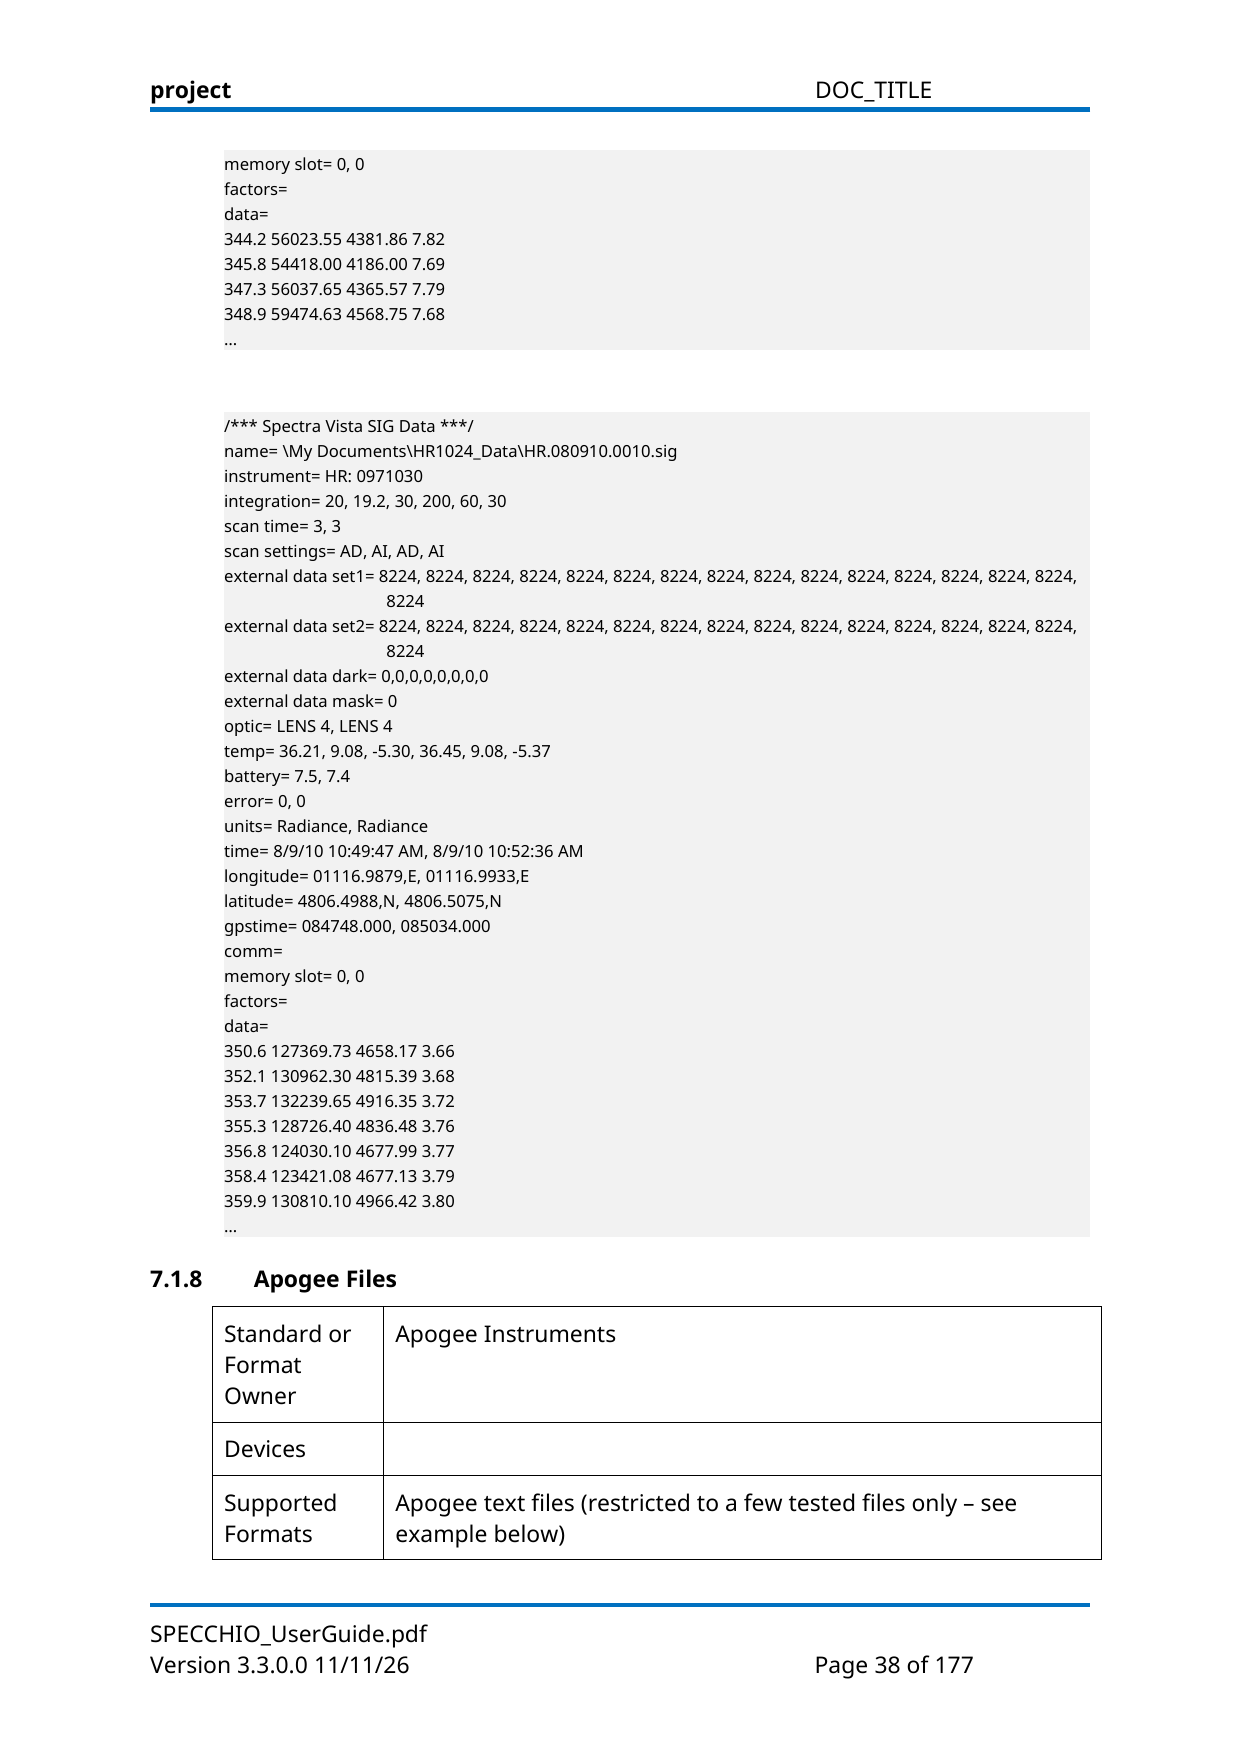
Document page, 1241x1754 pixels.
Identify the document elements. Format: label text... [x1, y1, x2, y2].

text instrument= HR: 0971030 [224, 462, 1090, 487]
text external data mask= 0 [224, 687, 1090, 712]
table_header Standard or Format Owner [213, 1307, 383, 1422]
text time= 8/9/10 10:49:47 AM, 8/9/10 10:52:36 AM [224, 837, 1090, 862]
text 345.8 54418.00 4186.00 7.69 [224, 250, 1090, 275]
text scan settings= AD, AI, AD, AI [224, 537, 1090, 562]
text … [224, 325, 1090, 350]
text name= \My Documents\HR1024_Data\HR.080910.0010.sig [224, 437, 1090, 462]
text longitude= 01116.9879,E, 01116.9933,E [224, 862, 1090, 887]
text external data set2= 8224, 8224, 8224, 8224, 8224, 8224, 8224, 8224, 8224, 8224, 8224, 8224, 8224, 8224, 8224, 8224 [224, 612, 1090, 662]
text gpstime= 084748.000, 085034.000 [224, 912, 1090, 937]
text /*** Spectra Vista SIG Data ***/ [224, 412, 1090, 437]
text 359.9 130810.10 4966.42 3.80 [224, 1187, 1090, 1212]
table_header Apogee Instruments [384, 1307, 1101, 1422]
text data= [224, 200, 1090, 225]
text latitude= 4806.4988,N, 4806.5075,N [224, 887, 1090, 912]
text factors= [224, 175, 1090, 200]
text units= Radiance, Radiance [224, 812, 1090, 837]
text optic= LENS 4, LENS 4 [224, 712, 1090, 737]
table_cell Apogee text files (restricted to a few tested files only – see example below) [384, 1476, 1101, 1559]
text 347.3 56037.65 4365.57 7.79 [224, 275, 1090, 300]
text … [224, 1212, 1090, 1237]
text memory slot= 0, 0 [224, 150, 1090, 175]
text temp= 36.21, 9.08, -5.30, 36.45, 9.08, -5.37 [224, 737, 1090, 762]
text comm= [224, 937, 1090, 962]
text factors= [224, 987, 1090, 1012]
text 356.8 124030.10 4677.99 3.77 [224, 1137, 1090, 1162]
text error= 0, 0 [224, 787, 1090, 812]
table_cell [384, 1423, 1101, 1475]
text external data set1= 8224, 8224, 8224, 8224, 8224, 8224, 8224, 8224, 8224, 8224, 8224, 8224, 8224, 8224, 8224, 8224 [224, 562, 1090, 612]
text battery= 7.5, 7.4 [224, 762, 1090, 787]
text 358.4 123421.08 4677.13 3.79 [224, 1162, 1090, 1187]
table_cell Devices [213, 1423, 383, 1475]
text 355.3 128726.40 4836.48 3.76 [224, 1112, 1090, 1137]
text scan time= 3, 3 [224, 512, 1090, 537]
text 348.9 59474.63 4568.75 7.68 [224, 300, 1090, 325]
table_cell Supported Formats [213, 1476, 383, 1559]
text 352.1 130962.30 4815.39 3.68 [224, 1062, 1090, 1087]
text 350.6 127369.73 4658.17 3.66 [224, 1037, 1090, 1062]
subtitle Apogee Files [150, 1262, 1090, 1294]
text data= [224, 1012, 1090, 1037]
text 353.7 132239.65 4916.35 3.72 [224, 1087, 1090, 1112]
text 344.2 56023.55 4381.86 7.82 [224, 225, 1090, 250]
text memory slot= 0, 0 [224, 962, 1090, 987]
text external data dark= 0,0,0,0,0,0,0,0 [224, 662, 1090, 687]
text integration= 20, 19.2, 30, 200, 60, 30 [224, 487, 1090, 512]
